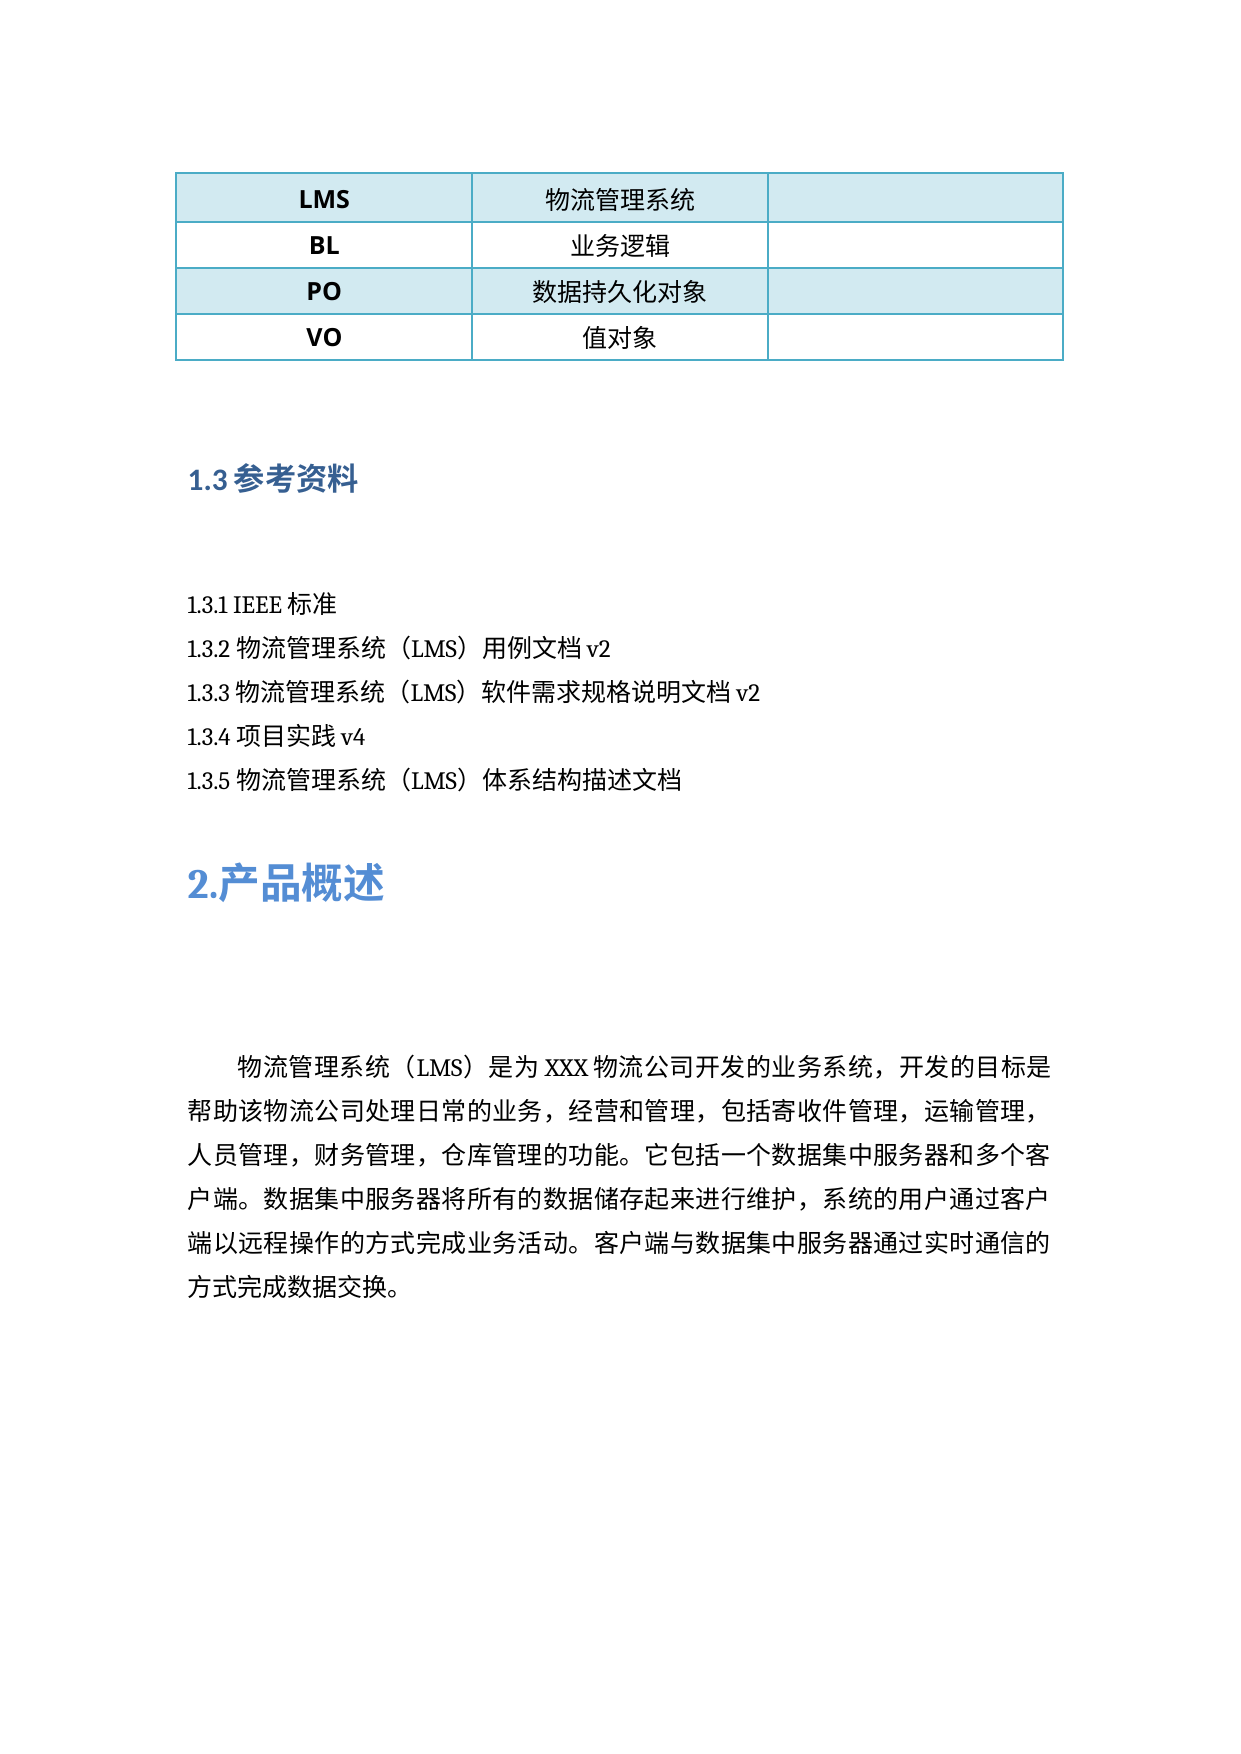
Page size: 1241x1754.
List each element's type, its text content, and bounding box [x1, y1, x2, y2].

table_cell [769, 315, 1062, 359]
text 1.3.2 物流管理系统（LMS）用例文档v2 [187, 624, 1053, 669]
table_cell 值对象 [473, 315, 767, 359]
table_cell 物流管理系统 [473, 174, 767, 221]
text 1.3.3 物流管理系统（LMS）软件需求规格说明文档v2 [187, 669, 1053, 713]
table_cell PO [177, 269, 471, 313]
text 物流管理系统（LMS）是为XXX物流公司开发的业务系统，开发的目标是帮助该物流公司处理日常的业务，经营和管理，包括寄收件管理，运输管理，人员管理，财务管理，仓库管理的功能。它包括一个数据集中服务器和多个客户端。数据集中服务器将所有的数据储存起来进行维护，系统的用户通过客户端以远程操作的方式完成业务活动。客户端与数据集中服务器通过实时通信的方式完成数据交换。 [187, 1044, 1053, 1308]
table_cell [769, 174, 1062, 221]
table_cell [769, 223, 1062, 267]
text 1.3.4 项目实践v4 [187, 713, 1053, 757]
table_cell [769, 269, 1062, 313]
table_cell 数据持久化对象 [473, 269, 767, 313]
table_cell BL [177, 223, 471, 267]
table_cell 业务逻辑 [473, 223, 767, 267]
subtitle 2.产品概述 [187, 836, 1053, 924]
text 1.3.1 IEEE标准 [187, 581, 1053, 624]
subtitle 1.3参考资料 [187, 432, 1053, 521]
table_cell LMS [177, 174, 471, 221]
table_cell VO [177, 315, 471, 359]
text 1.3.5 物流管理系统（LMS）体系结构描述文档 [187, 757, 1053, 801]
